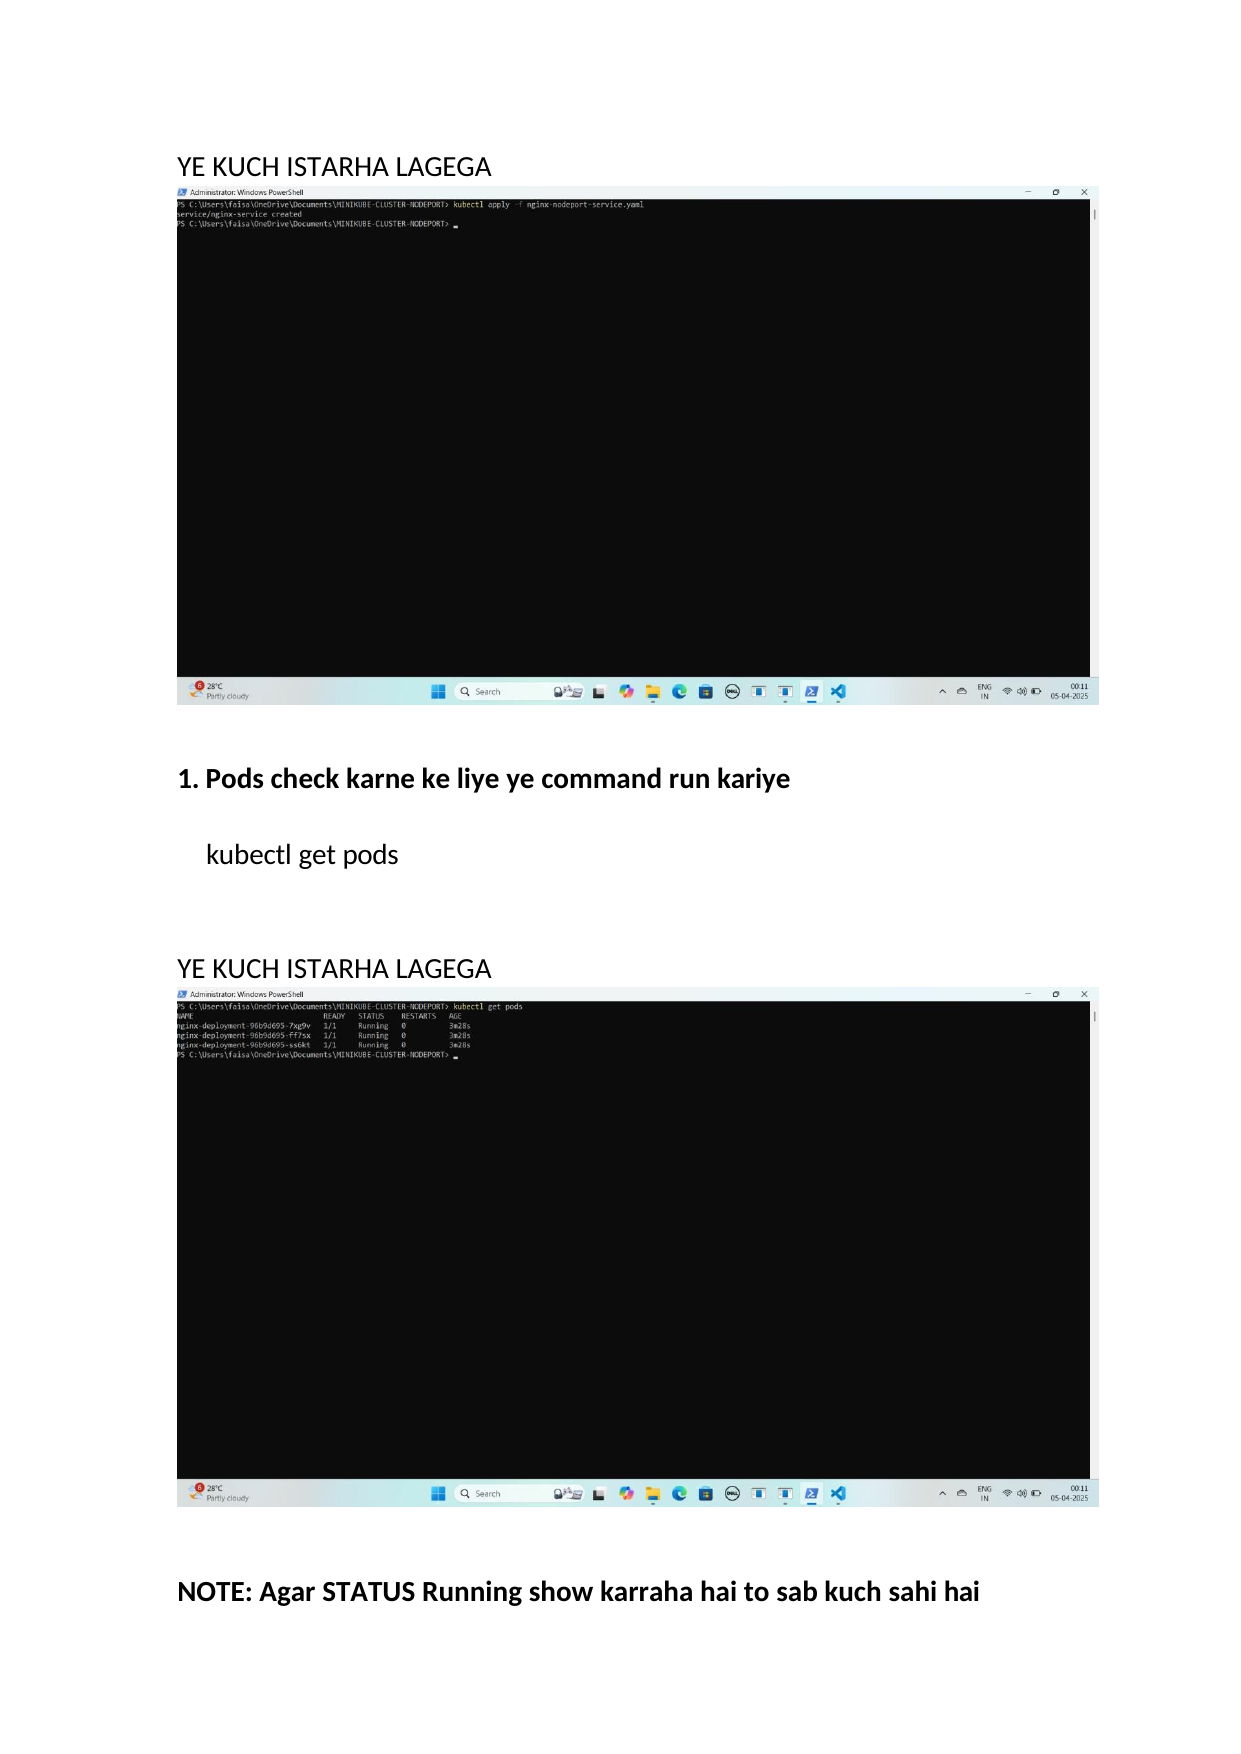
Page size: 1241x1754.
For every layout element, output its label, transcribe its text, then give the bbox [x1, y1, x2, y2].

text YE KUCH ISTARHA LAGEGA [177, 950, 1152, 985]
subtitle Pods check karne ke liye ye command run kariye [177, 760, 1152, 796]
picture [177, 987, 1099, 1507]
picture [177, 186, 1099, 705]
subtitle NOTE: Agar STATUS Running show karraha hai to sab kuch sahi hai [177, 1573, 1152, 1609]
text YE KUCH ISTARHA LAGEGA [177, 148, 1152, 184]
text kubectl get pods [206, 836, 1152, 872]
